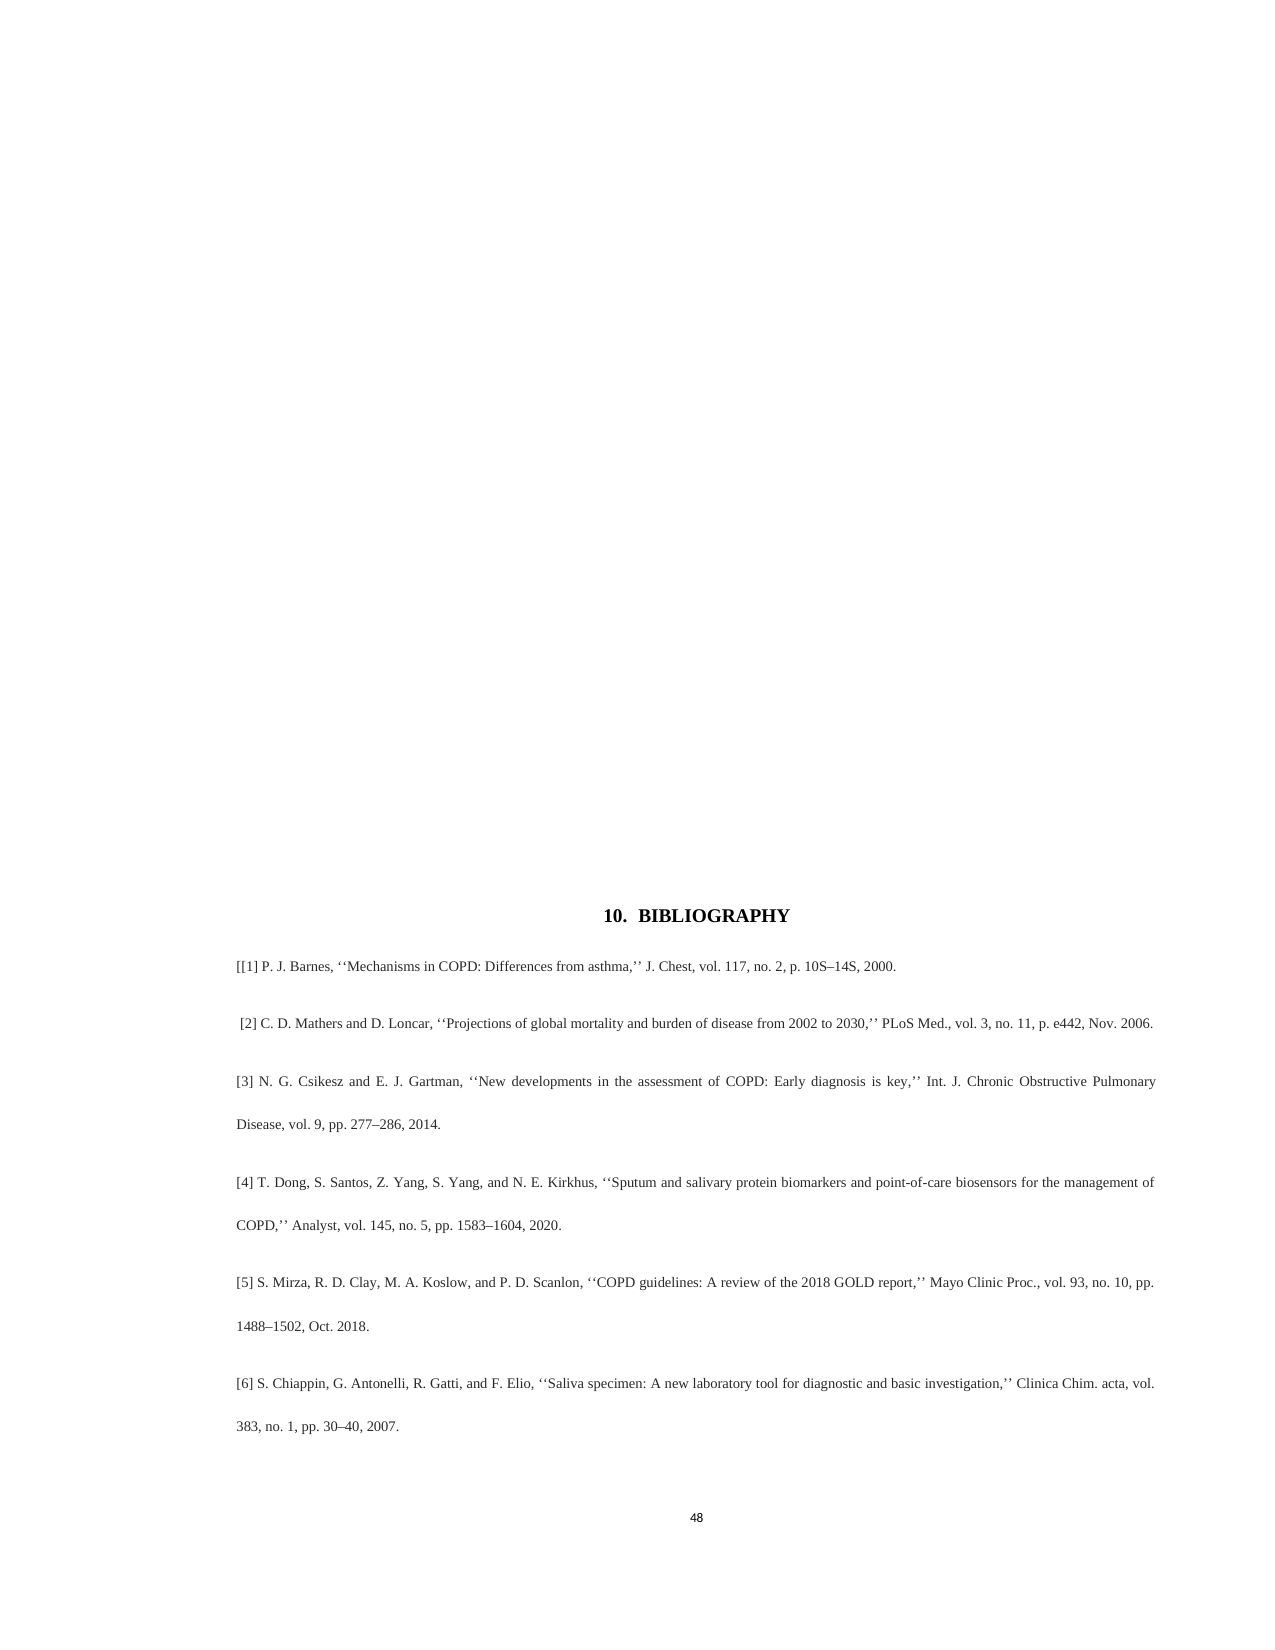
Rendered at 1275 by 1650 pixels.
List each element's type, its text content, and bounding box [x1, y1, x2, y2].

text [3] N. G. Csikesz and E. J. Gartman, ‘‘New developments in the assessment of COPD: Early diagnosis is key,’’ Int. J. Chronic Obstructive Pulmonary Disease, vol. 9, pp. 277–286, 2014. [236, 1061, 1157, 1133]
text [4] T. Dong, S. Santos, Z. Yang, S. Yang, and N. E. Kirkhus, ‘‘Sputum and salivary protein biomarkers and point-of-care biosensors for the management of COPD,’’ Analyst, vol. 145, no. 5, pp. 1583–1604, 2020. [236, 1161, 1157, 1233]
text [6] S. Chiappin, G. Antonelli, R. Gatti, and F. Elio, ‘‘Saliva specimen: A new laboratory tool for diagnostic and basic investigation,’’ Clinica Chim. acta, vol. 383, no. 1, pp. 30–40, 2007. [236, 1363, 1157, 1435]
text [[1] P. J. Barnes, ‘‘Mechanisms in COPD: Differences from asthma,’’ J. Chest, vol. 117, no. 2, p. 10S–14S, 2000. [236, 946, 1157, 974]
text 10. BIBLIOGRAPHY [236, 888, 1157, 927]
text [2] C. D. Mathers and D. Loncar, ‘‘Projections of global mortality and burden of disease from 2002 to 2030,’’ PLoS Med., vol. 3, no. 11, p. e442, Nov. 2006. [236, 1003, 1157, 1032]
text [5] S. Mirza, R. D. Clay, M. A. Koslow, and P. D. Scanlon, ‘‘COPD guidelines: A review of the 2018 GOLD report,’’ Mayo Clinic Proc., vol. 93, no. 10, pp. 1488–1502, Oct. 2018. [236, 1262, 1157, 1334]
